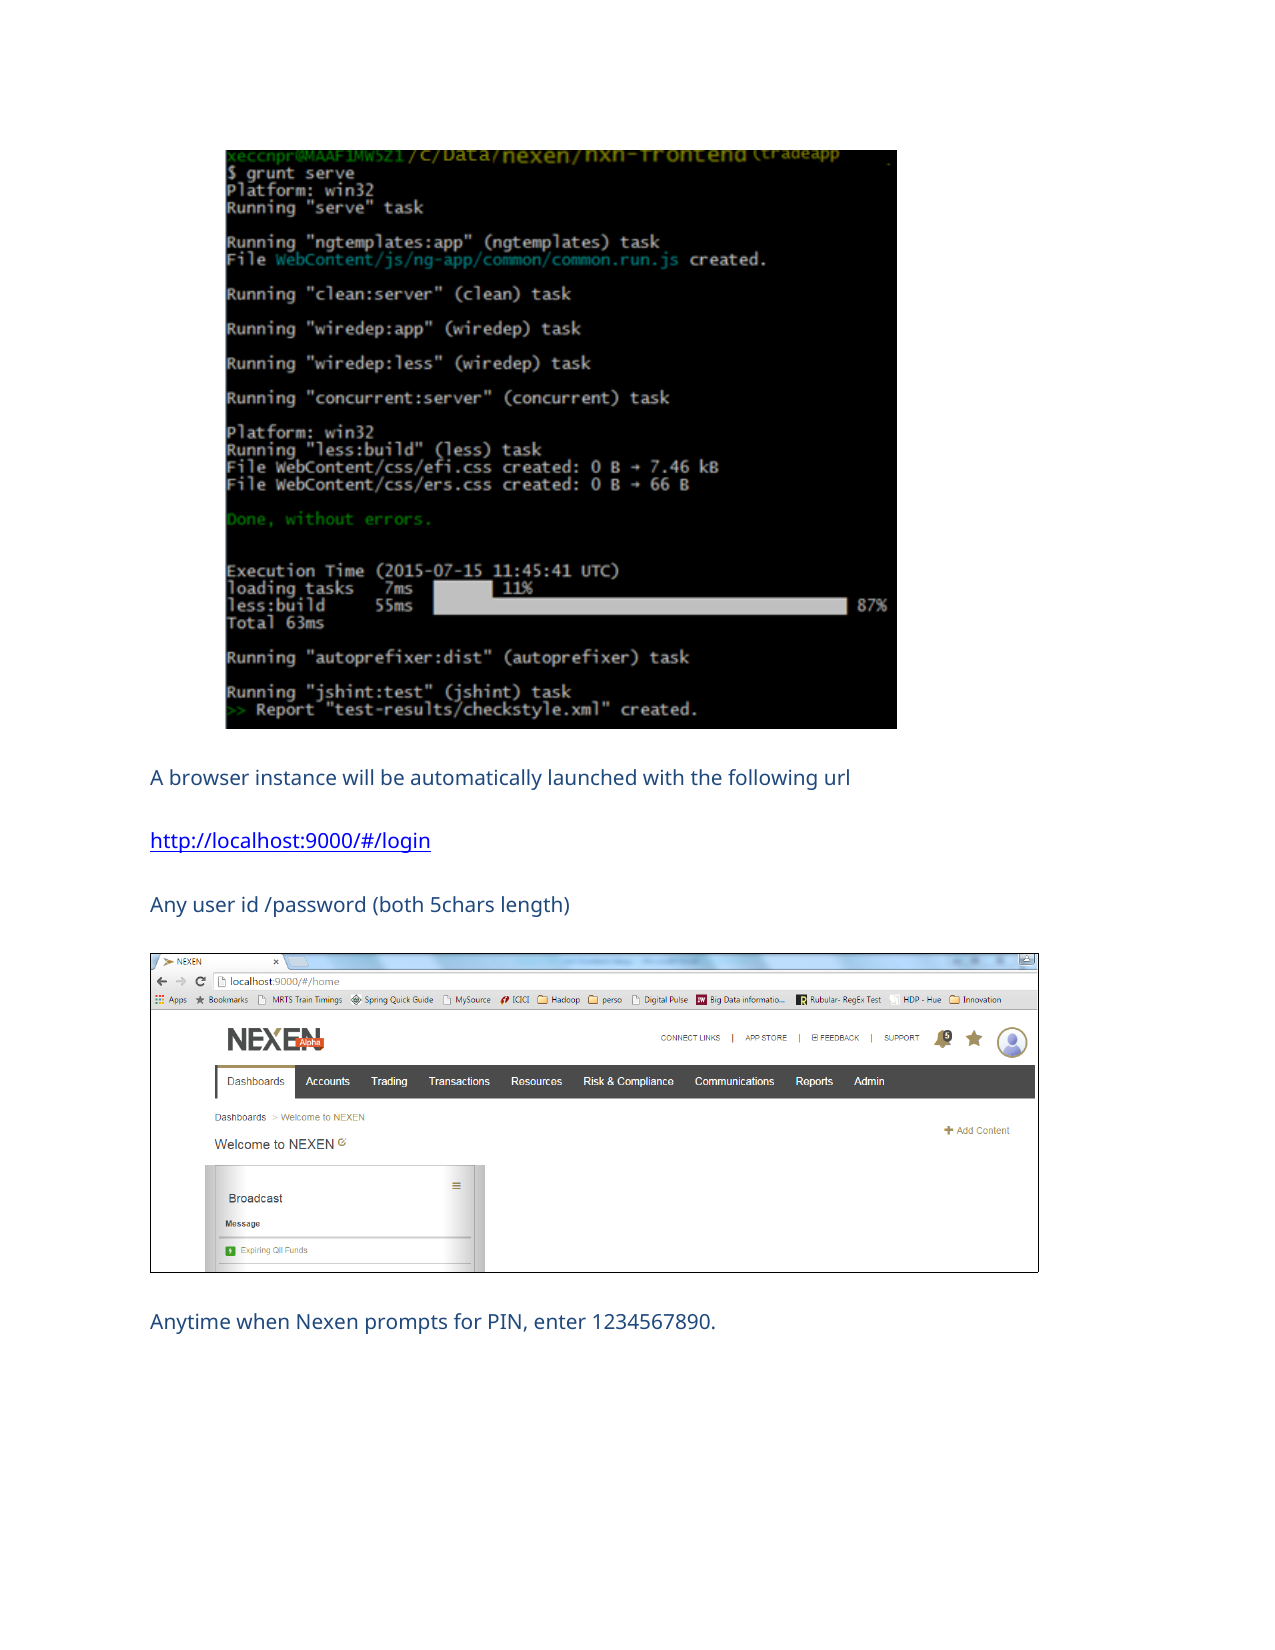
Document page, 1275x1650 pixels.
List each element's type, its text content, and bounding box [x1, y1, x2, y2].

text Anytime when Nexen prompts for PIN, enter 1234567890. [150, 1307, 1125, 1335]
text A browser instance will be automatically launched with the following url [150, 763, 1125, 791]
picture [151, 954, 1038, 1272]
text http://localhost:9000/#/login [150, 826, 1125, 855]
picture [225, 150, 897, 729]
text Any user id /password (both 5chars length) [150, 890, 1125, 918]
